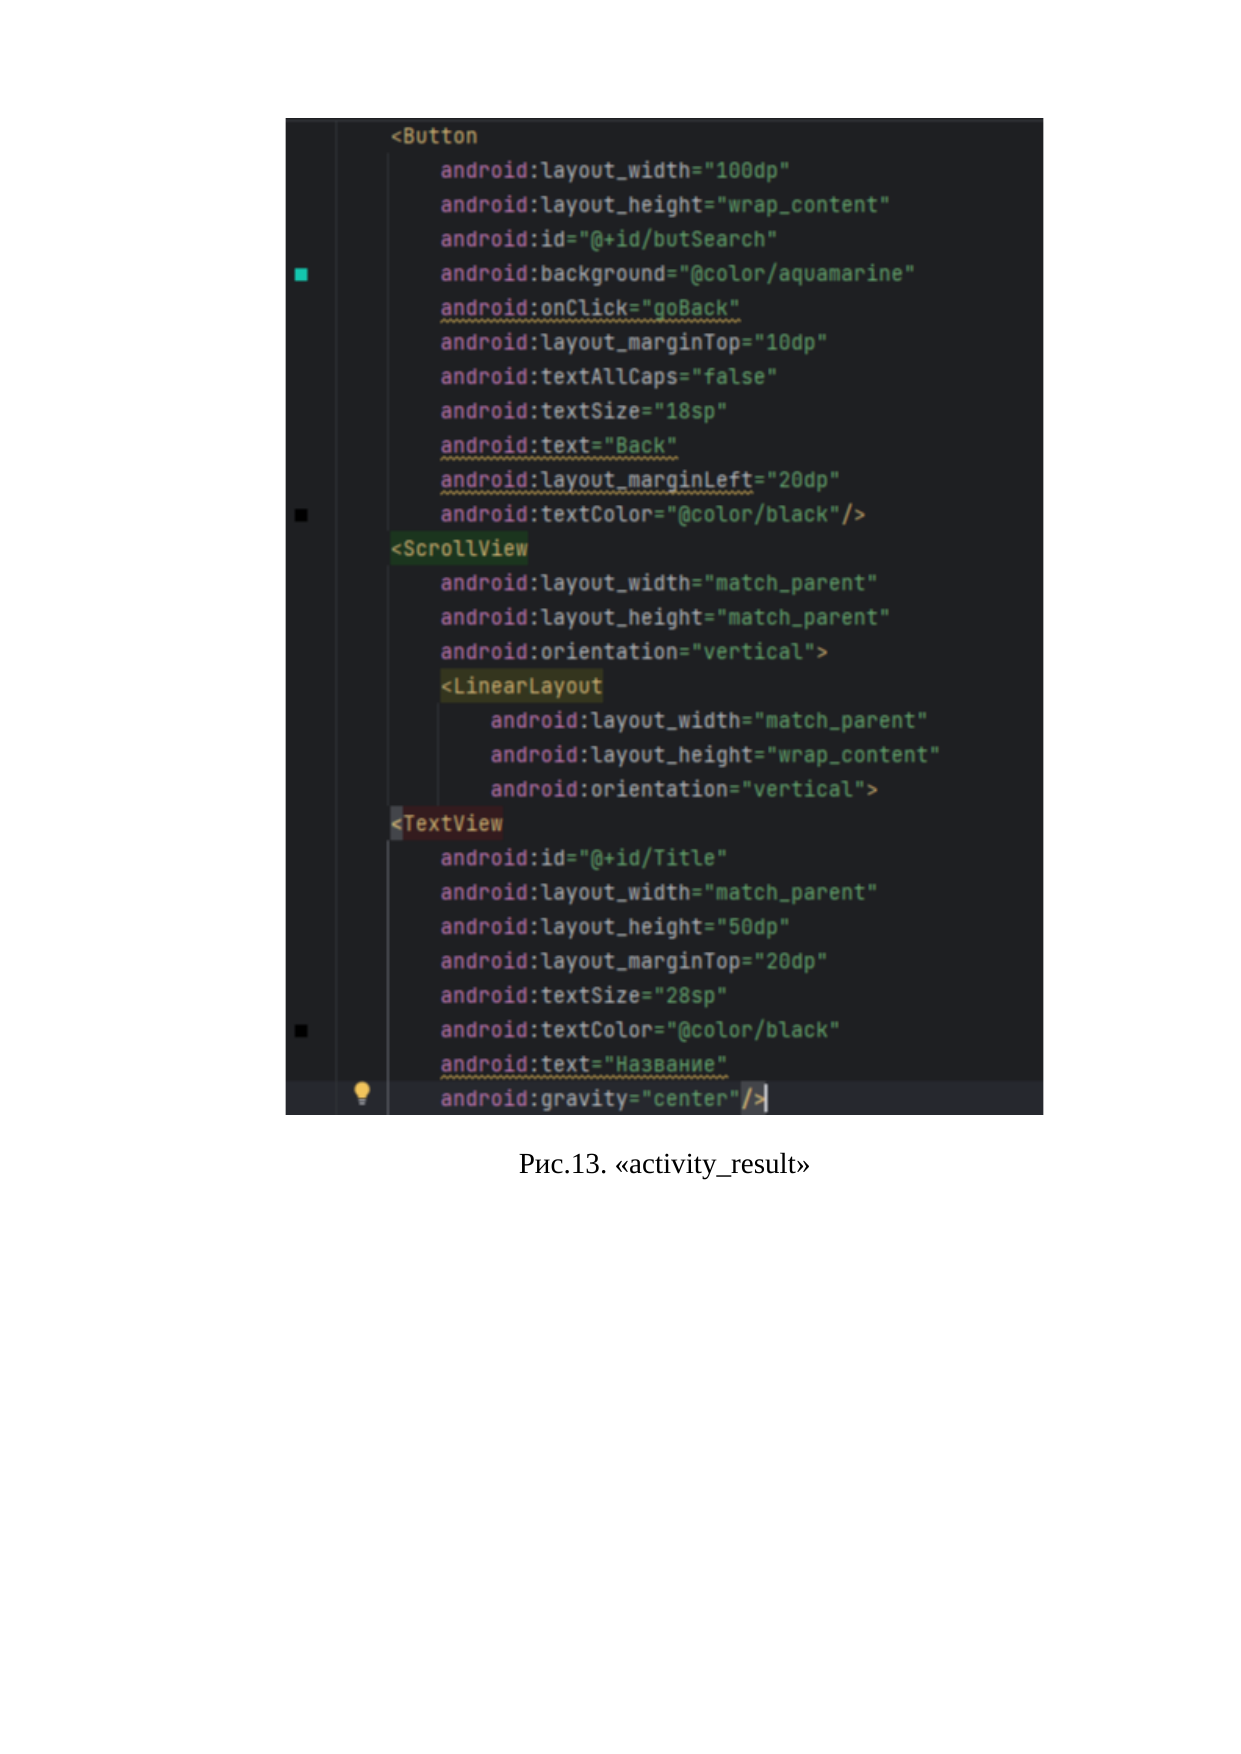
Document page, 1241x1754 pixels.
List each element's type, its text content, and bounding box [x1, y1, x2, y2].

text Рис.13. «activity_result» [177, 1146, 1152, 1180]
picture [285, 118, 1044, 1115]
